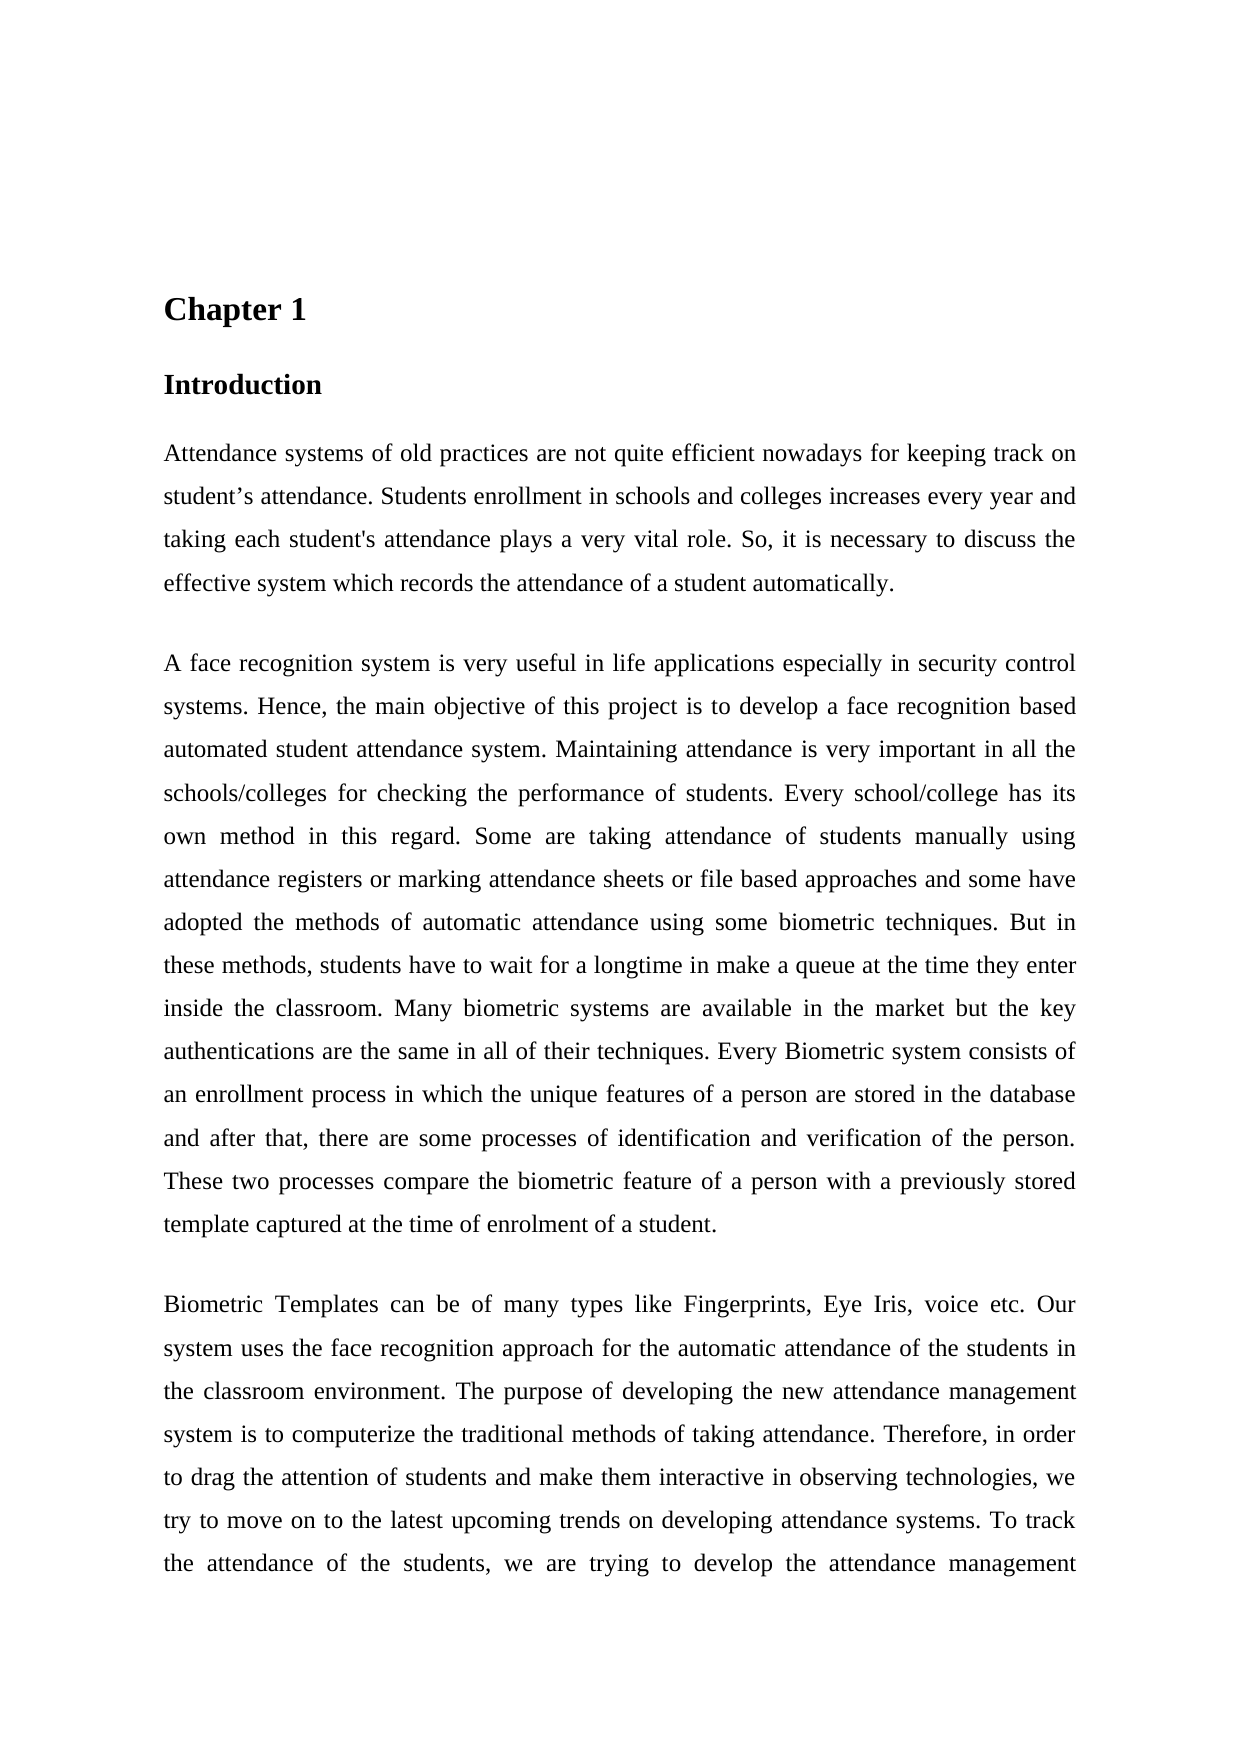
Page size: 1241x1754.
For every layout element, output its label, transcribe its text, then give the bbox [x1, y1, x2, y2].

text A face recognition system is very useful in life applications especially in security control systems. Hence, the main objective of this project is to develop a face recognition based automated student attendance system. Maintaining attendance is very important in all the schools/colleges for checking the performance of students. Every school/college has its own method in this regard. Some are taking attendance of students manually using attendance registers or marking attendance sheets or file based approaches and some have adopted the methods of automatic attendance using some biometric techniques. But in these methods, students have to wait for a longtime in make a queue at the time they enter inside the classroom. Many biometric systems are available in the market but the key authentications are the same in all of their techniques. Every Biometric system consists of an enrollment process in which the unique features of a person are stored in the database and after that, there are some processes of identification and verification of the person. These two processes compare the biometric feature of a person with a previously stored template captured at the time of enrolment of a student. [163, 648, 1077, 1238]
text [163, 1289, 1077, 1577]
text Introduction [163, 367, 1077, 401]
text Chapter 1 [163, 289, 1077, 327]
text Attendance systems of old practices are not quite efficient nowadays for keeping track on student’s attendance. Students enrollment in schools and colleges increases every year and taking each student's attendance plays a very vital role. So, it is necessary to discuss the effective system which records the attendance of a student automatically. [163, 438, 1077, 596]
